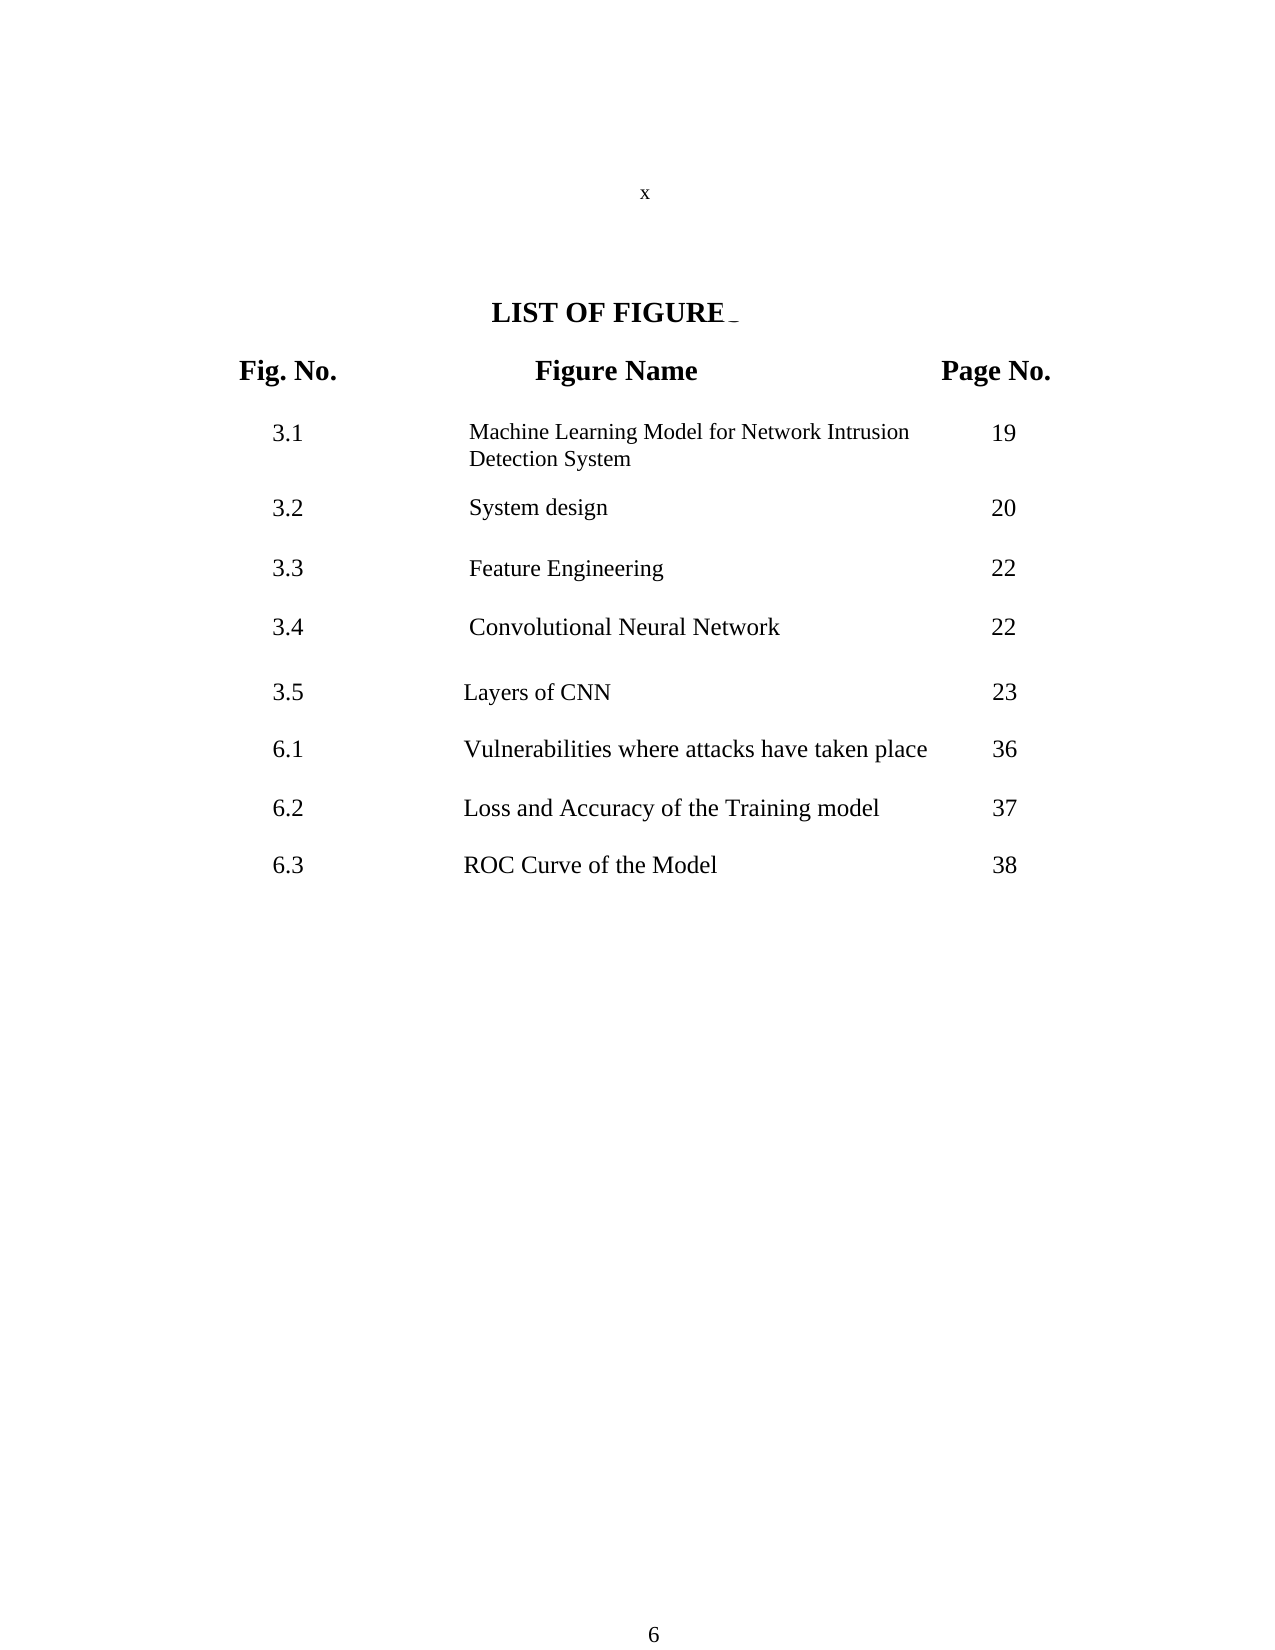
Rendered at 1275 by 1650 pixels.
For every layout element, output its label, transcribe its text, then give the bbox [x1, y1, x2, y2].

table_cell 22 [941, 602, 1089, 678]
subtitle LIST OF FIGURES [469, 295, 1237, 328]
table_cell 3.5 [233, 679, 389, 722]
text x [114, 180, 1237, 204]
table_cell 6.3 [233, 838, 389, 927]
table_cell 3.1 [206, 406, 409, 480]
table_cell 22 [941, 541, 1089, 602]
table_cell Feature Engineering [409, 541, 941, 602]
table_cell 37 [941, 780, 1037, 838]
table_cell 19 [941, 406, 1089, 480]
table_cell 3.4 [206, 602, 409, 678]
table_cell Machine Learning Model for Network Intrusion Detection System [409, 406, 941, 480]
table_cell ROC Curve of the Model [390, 838, 941, 927]
table_cell 3.2 [206, 480, 409, 541]
table_cell Loss and Accuracy of the Training model [390, 780, 941, 838]
table_header Page No. [941, 355, 1089, 406]
table_cell System design [409, 480, 941, 541]
table_cell Layers of CNN [390, 679, 941, 722]
table_header Figure Name [409, 355, 941, 406]
table_cell 23 [941, 679, 1037, 722]
table_cell 36 [941, 722, 1037, 780]
table_cell 20 [941, 480, 1089, 541]
table_cell 38 [941, 838, 1037, 927]
table_cell 3.3 [206, 541, 409, 602]
table_header Fig. No. [206, 355, 409, 406]
table_cell Vulnerabilities where attacks have taken place [390, 722, 941, 780]
table_cell 6.2 [233, 780, 389, 838]
table_cell 6.1 [233, 722, 389, 780]
table_cell Convolutional Neural Network [409, 602, 941, 678]
